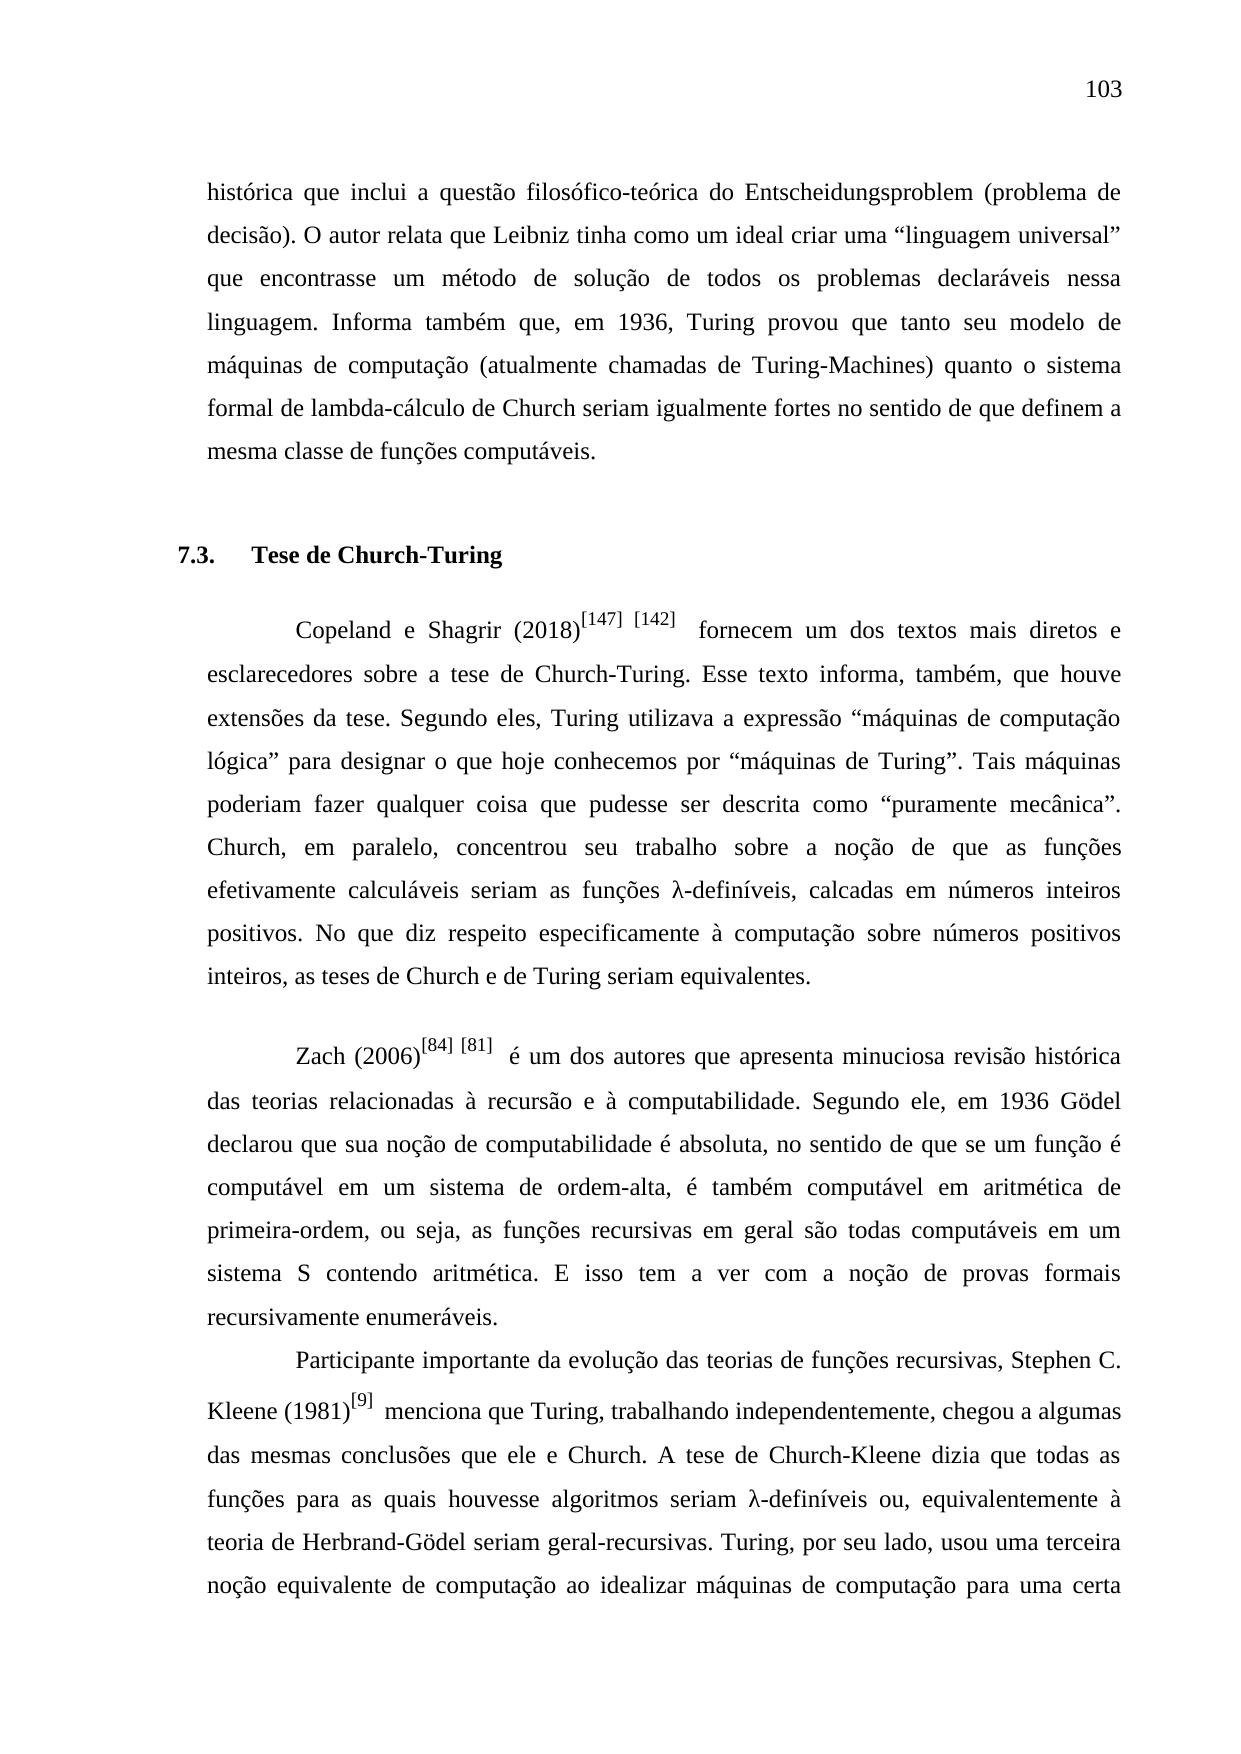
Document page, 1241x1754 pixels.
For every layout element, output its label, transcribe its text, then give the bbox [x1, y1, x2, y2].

text Zach (2006)[84] [81] é um dos autores que apresenta minuciosa revisão histórica das teorias relacionadas à recursão e à computabilidade. Segundo ele, em 1936 Gödel declarou que sua noção de computabilidade é absoluta, no sentido de que se um função é computável em um sistema de ordem-alta, é também computável em aritmética de primeira-ordem, ou seja, as funções recursivas em geral são todas computáveis em um sistema S contendo aritmética. E isso tem a ver com a noção de provas formais recursivamente enumeráveis. [207, 1033, 1122, 1330]
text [207, 177, 1122, 465]
text Tese de Church-Turing [177, 541, 1122, 569]
text Copeland e Shagrir (2018)[147] [142] fornecem um dos textos mais diretos e esclarecedores sobre a tese de Church-Turing. Esse texto informa, também, que houve extensões da tese. Segundo eles, Turing utilizava a expressão “máquinas de computação lógica” para designar o que hoje conhecemos por “máquinas de Turing”. Tais máquinas poderiam fazer qualquer coisa que pudesse ser descrita como “puramente mecânica”. Church, em paralelo, concentrou seu trabalho sobre a noção de que as funções efetivamente calculáveis seriam as funções λ-definíveis, calcadas em números inteiros positivos. No que diz respeito especificamente à computação sobre números positivos inteiros, as teses de Church e de Turing seriam equivalentes. [207, 607, 1122, 990]
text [207, 1345, 1122, 1599]
